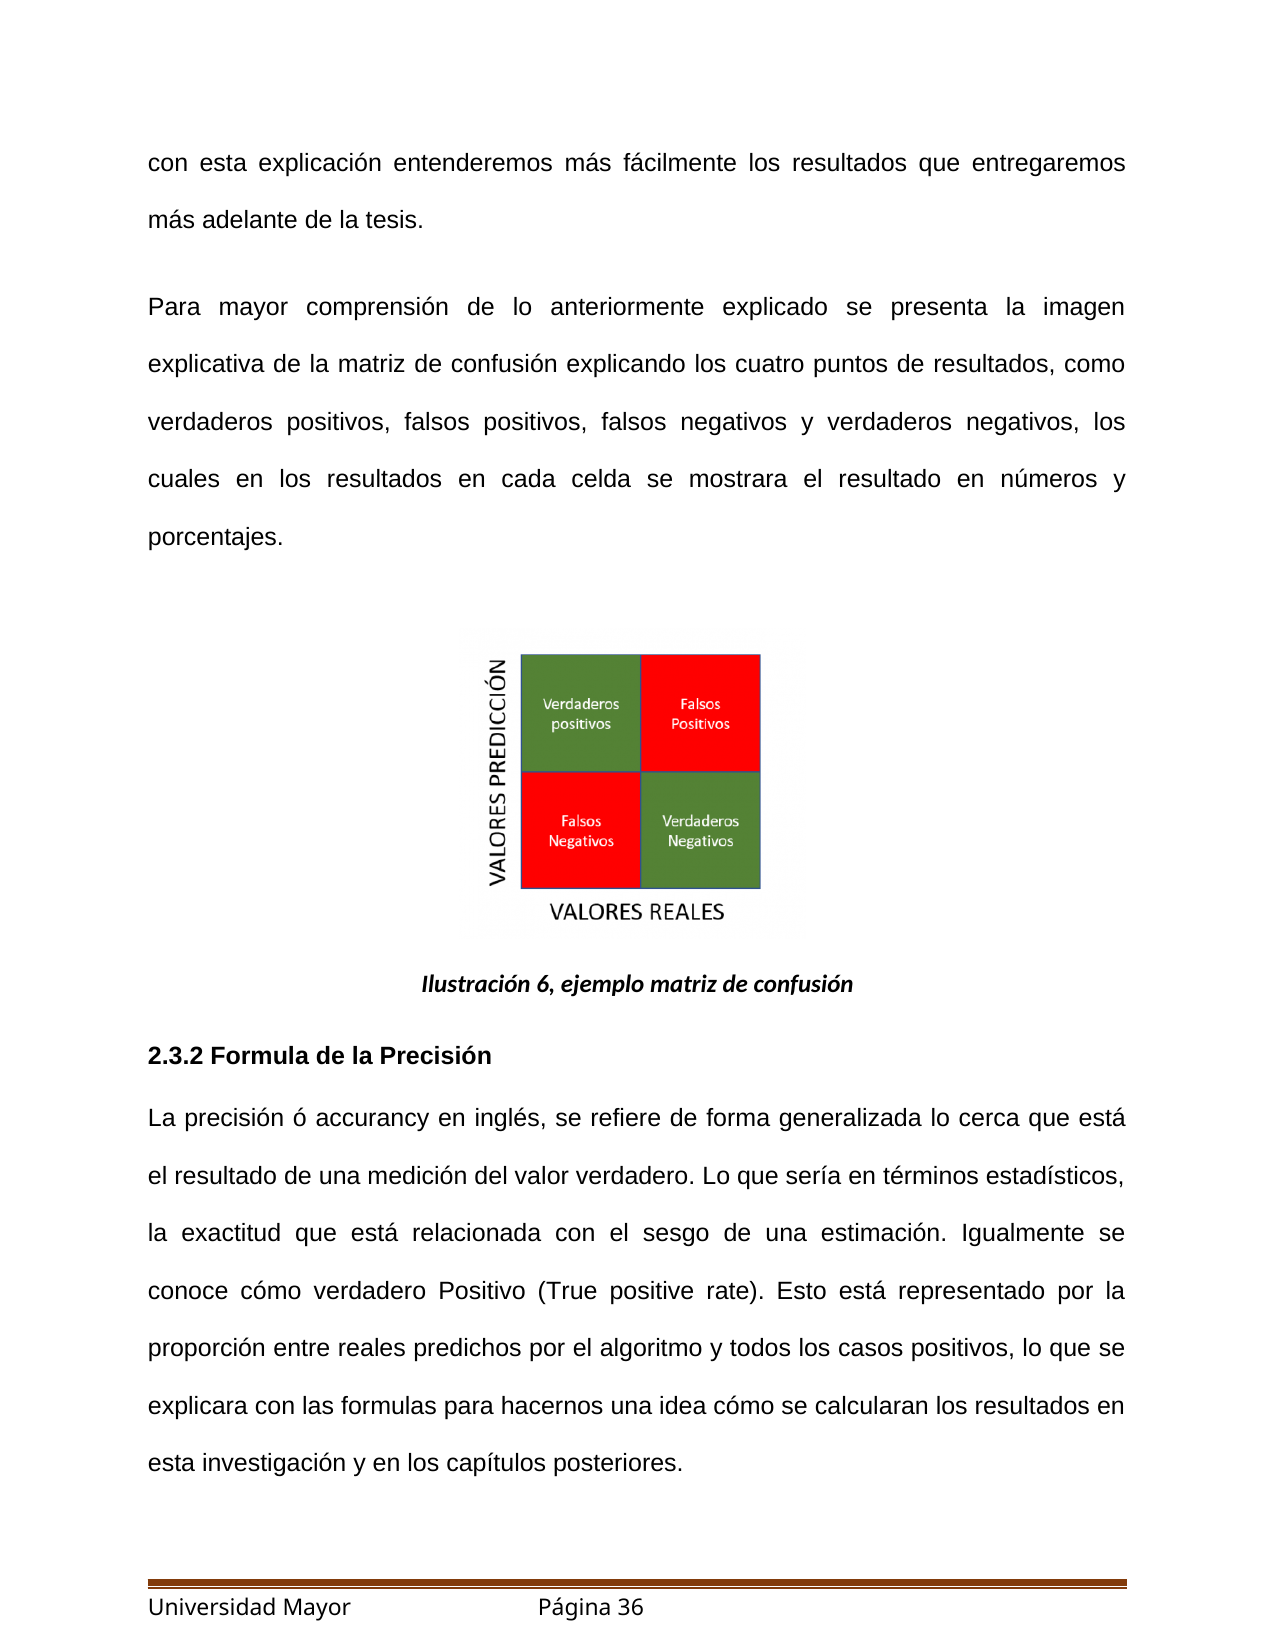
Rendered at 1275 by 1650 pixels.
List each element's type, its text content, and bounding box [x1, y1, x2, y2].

text Ilustración 6, ejemplo matriz de confusión [148, 969, 1127, 999]
picture [458, 628, 806, 939]
text 2.3.2 Formula de la Precisión [148, 1041, 1127, 1070]
text Para mayor comprensión de lo anteriormente explicado se presenta la imagen explicativa de la matriz de confusión explicando los cuatro puntos de resultados, como verdaderos positivos, falsos positivos, falsos negativos y verdaderos negativos, los cuales en los resultados en cada celda se mostrara el resultado en números y porcentajes. [148, 292, 1127, 551]
text La precisión ó accurancy en inglés, se refiere de forma generalizada lo cerca que está el resultado de una medición del valor verdadero. Lo que sería en términos estadísticos, la exactitud que está relacionada con el sesgo de una estimación. Igualmente se conoce cómo verdadero Positivo (True positive rate). Esto está representado por la proporción entre reales predichos por el algoritmo y todos los casos positivos, lo que se explicara con las formulas para hacernos una idea cómo se calcularan los resultados en esta investigación y en los capítulos posteriores. [148, 1103, 1127, 1477]
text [148, 148, 1127, 234]
